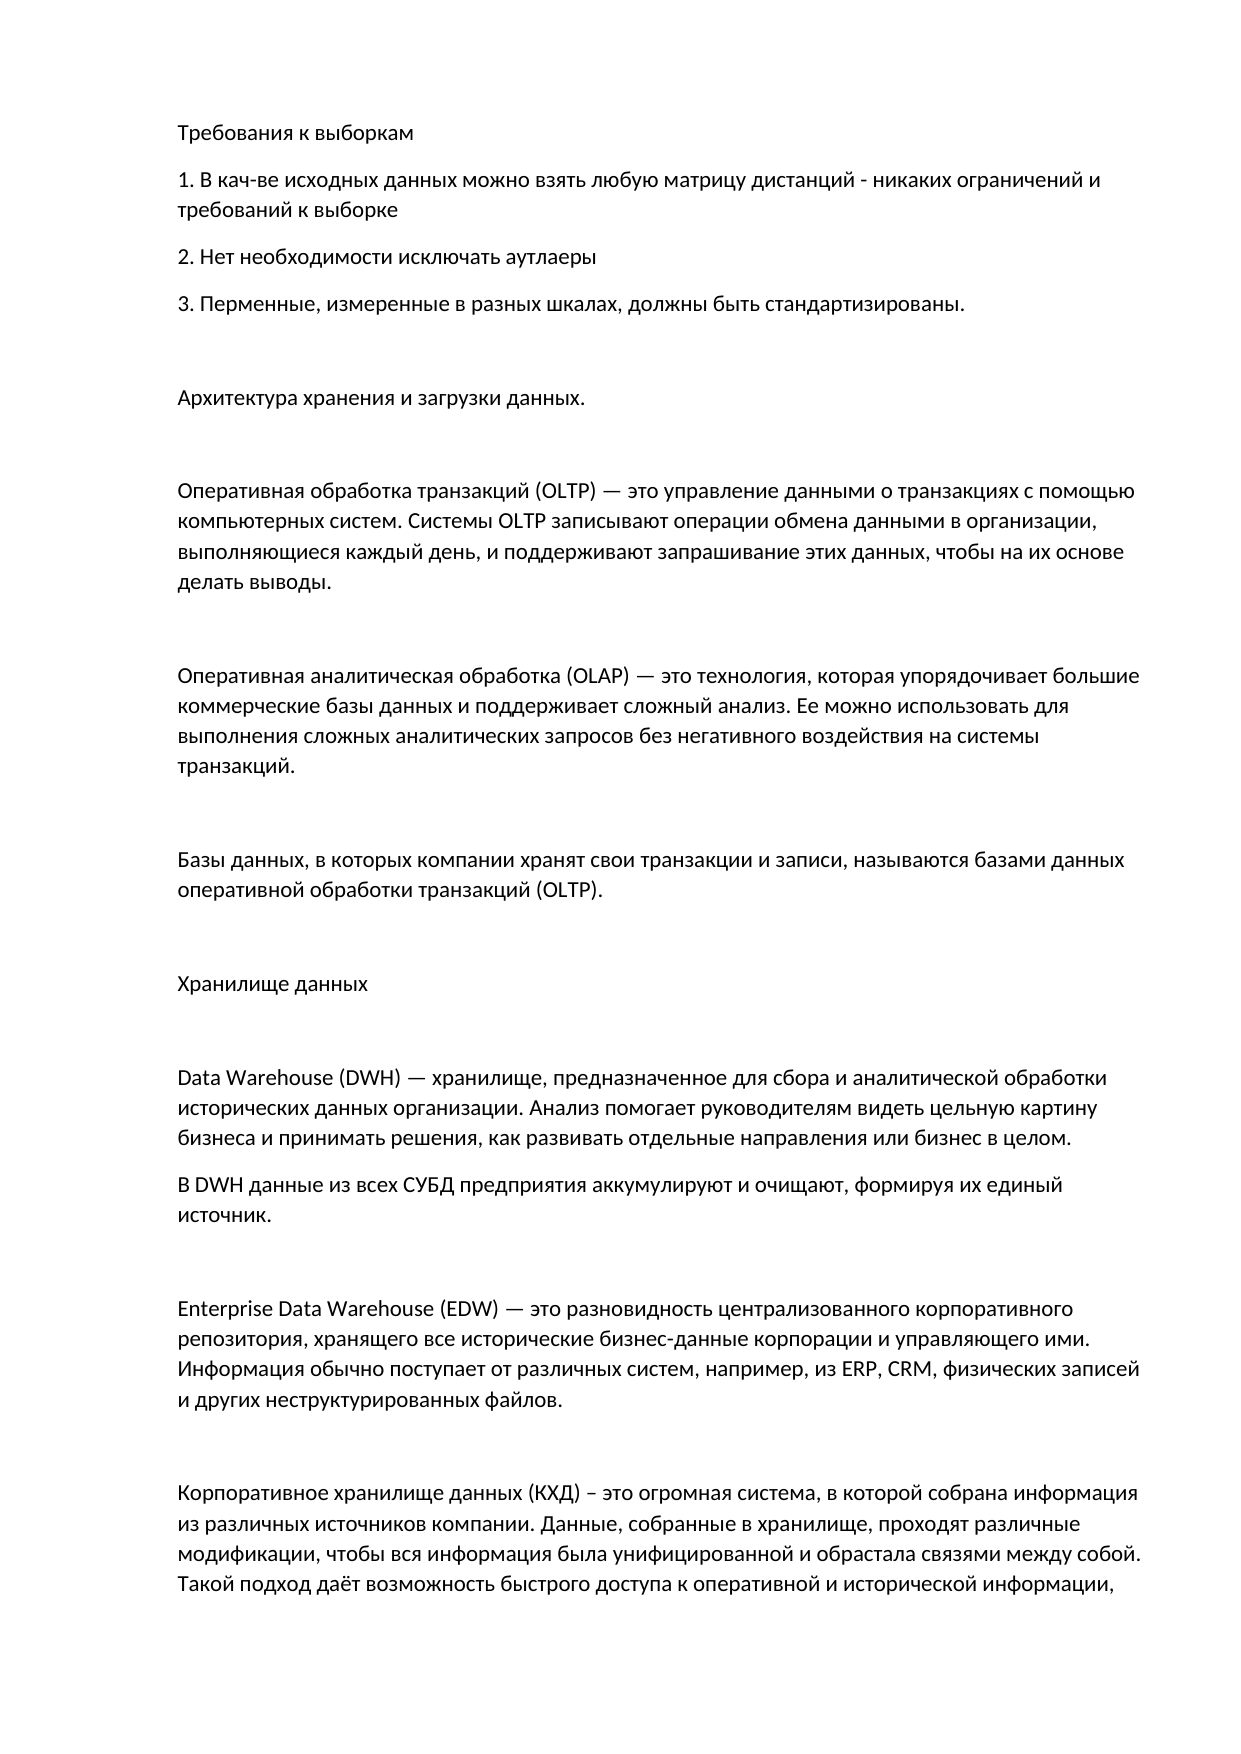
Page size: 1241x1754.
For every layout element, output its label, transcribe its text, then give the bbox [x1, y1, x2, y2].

text Архитектура хранения и загрузки данных. [177, 383, 1152, 411]
text Хранилище данных [177, 969, 1152, 997]
text Data Warehouse (DWH) — хранилище, предназначенное для сбора и аналитической обработки исторических данных организации. Анализ помогает руководителям видеть цельную картину бизнеса и принимать решения, как развивать отдельные направления или бизнес в целом. [177, 1063, 1152, 1151]
text Базы данных, в которых компании хранят свои транзакции и записи, называются базами данных оперативной обработки транзакций (OLTP). [177, 845, 1152, 903]
text 3. Перменные, измеренные в разных шкалах, должны быть стандартизированы. [177, 289, 1152, 317]
text 1. В кач-ве исходных данных можно взять любую матрицу дистанций - никаких ограничений и требований к выборке [177, 165, 1152, 223]
text Требования к выборкам [177, 118, 1152, 146]
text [177, 1478, 1152, 1597]
text Оперативная аналитическая обработка (OLAP) — это технология, которая упорядочивает большие коммерческие базы данных и поддерживает сложный анализ. Ее можно использовать для выполнения сложных аналитических запросов без негативного воздействия на системы транзакций. [177, 661, 1152, 779]
text 2. Нет необходимости исключать аутлаеры [177, 242, 1152, 270]
text Enterprise Data Warehouse (EDW) — это разновидность централизованного корпоративного репозитория, хранящего все исторические бизнес-данные корпорации и управляющего ими. Информация обычно поступает от различных систем, например, из ERP, CRM, физических записей и других неструктурированных файлов. [177, 1294, 1152, 1413]
text В DWH данные из всех СУБД предприятия аккумулируют и очищают, формируя их единый источник. [177, 1170, 1152, 1228]
text Оперативная обработка транзакций (OLTP) — это управление данными о транзакциях с помощью компьютерных систем. Системы OLTP записывают операции обмена данными в организации, выполняющиеся каждый день, и поддерживают запрашивание этих данных, чтобы на их основе делать выводы. [177, 476, 1152, 595]
